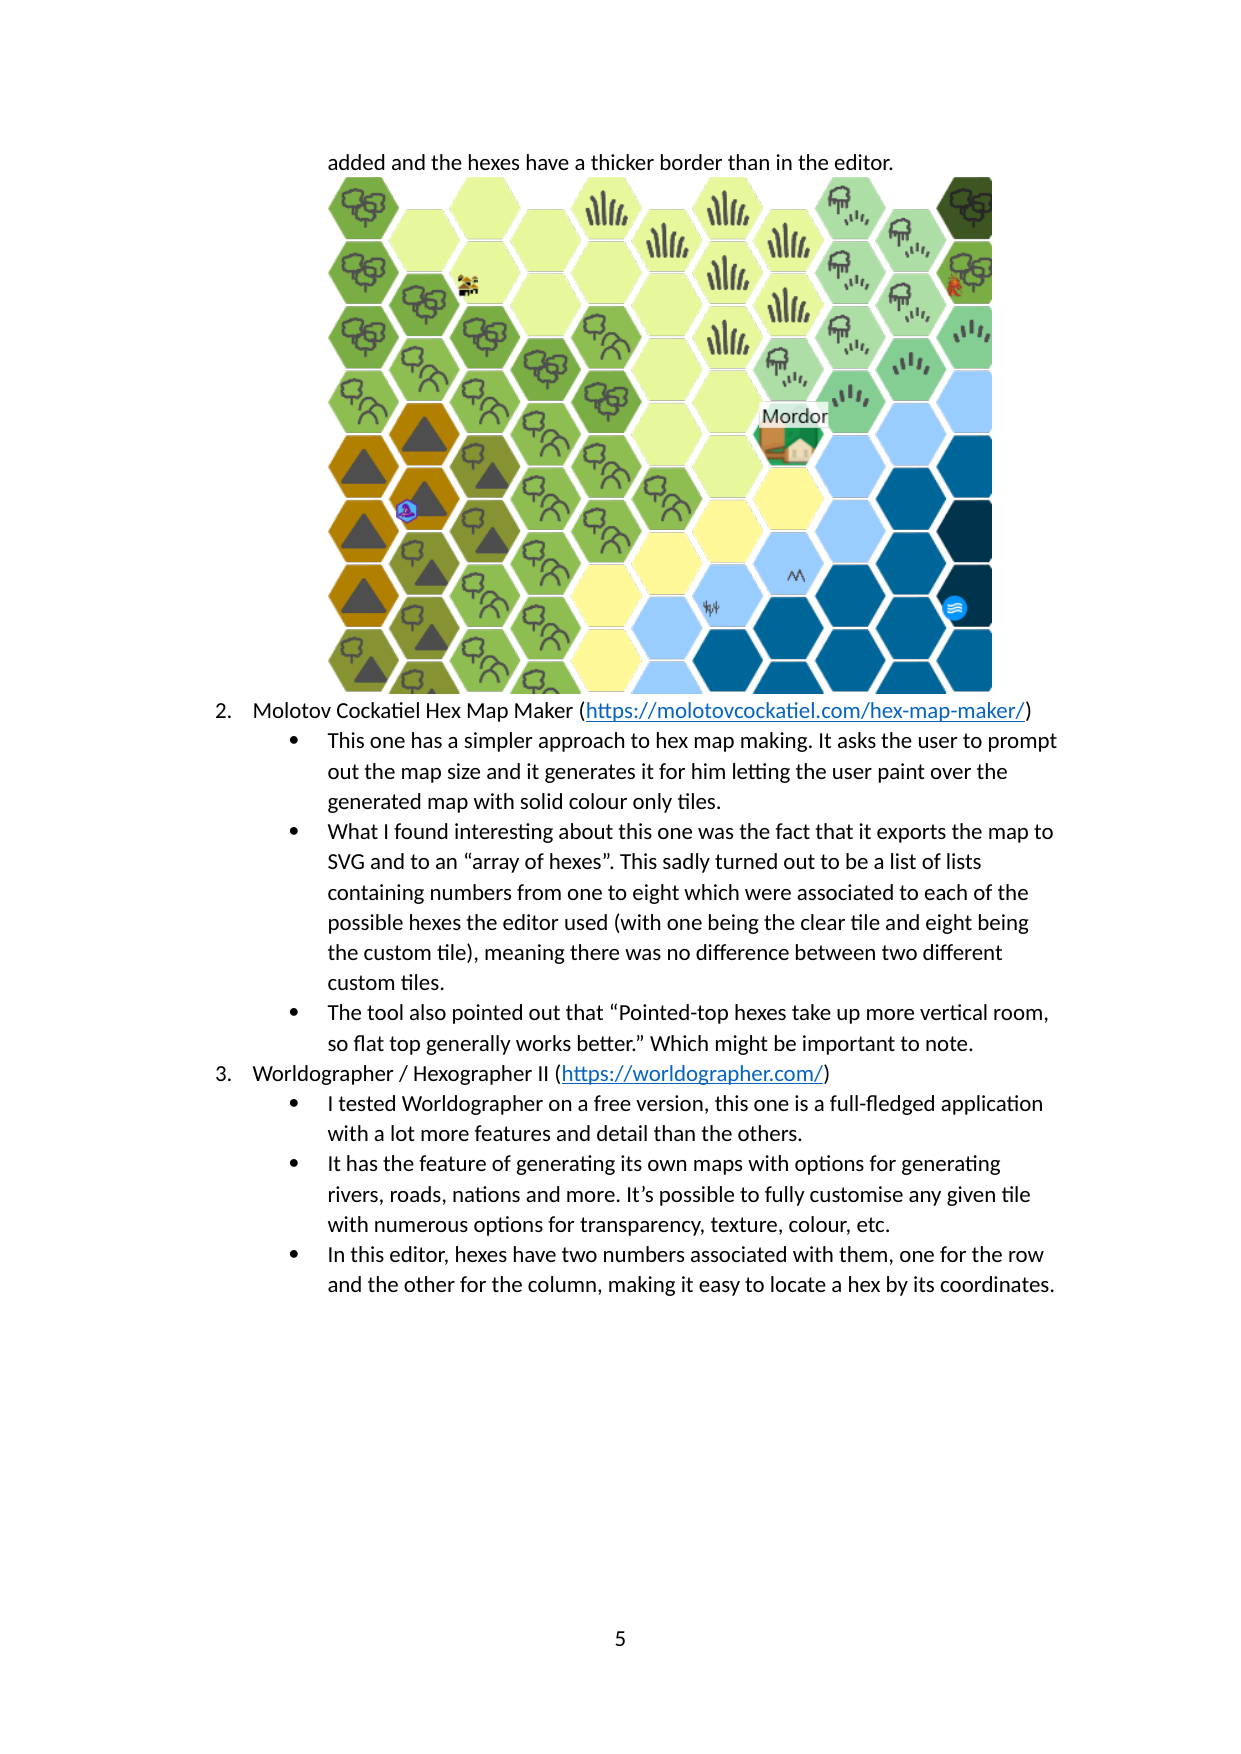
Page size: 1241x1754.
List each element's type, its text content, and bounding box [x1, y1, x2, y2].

list In this editor, hexes have two numbers associated with them, one for the row and the other for the column, making it easy to locate a hex by its coordinates. [290, 1240, 1063, 1298]
list Worldographer / Hexographer II (https://worldographer.com/) [215, 1059, 1063, 1087]
picture [327, 177, 992, 694]
list It has the feature of generating its own maps with options for generating rivers, roads, nations and more. It’s possible to fully customise any given tile with numerous options for transparency, texture, colour, etc. [290, 1149, 1063, 1238]
list I tested Worldographer on a free version, this one is a full-fledged application with a lot more features and detail than the others. [290, 1089, 1063, 1147]
list What I found interesting about this one was the fact that it exports the map to SVG and to an “array of hexes”. This sadly turned out to be a list of lists containing numbers from one to eight which were associated to each of the possible hexes the editor used (with one being the clear tile and eight being the custom tile), meaning there was no difference between two different custom tiles. [290, 817, 1063, 996]
list The tool also pointed out that “Pointed-top hexes take up more vertical room, so flat top generally works better.” Which might be important to note. [290, 998, 1063, 1057]
list This one has a simpler approach to hex map making. It asks the user to prompt out the map size and it generates it for him letting the user paint over the generated map with solid colour only tiles. [290, 727, 1063, 815]
list Molotov Cockatiel Hex Map Maker (https://molotovcockatiel.com/hex-map-maker/) [215, 696, 1063, 724]
